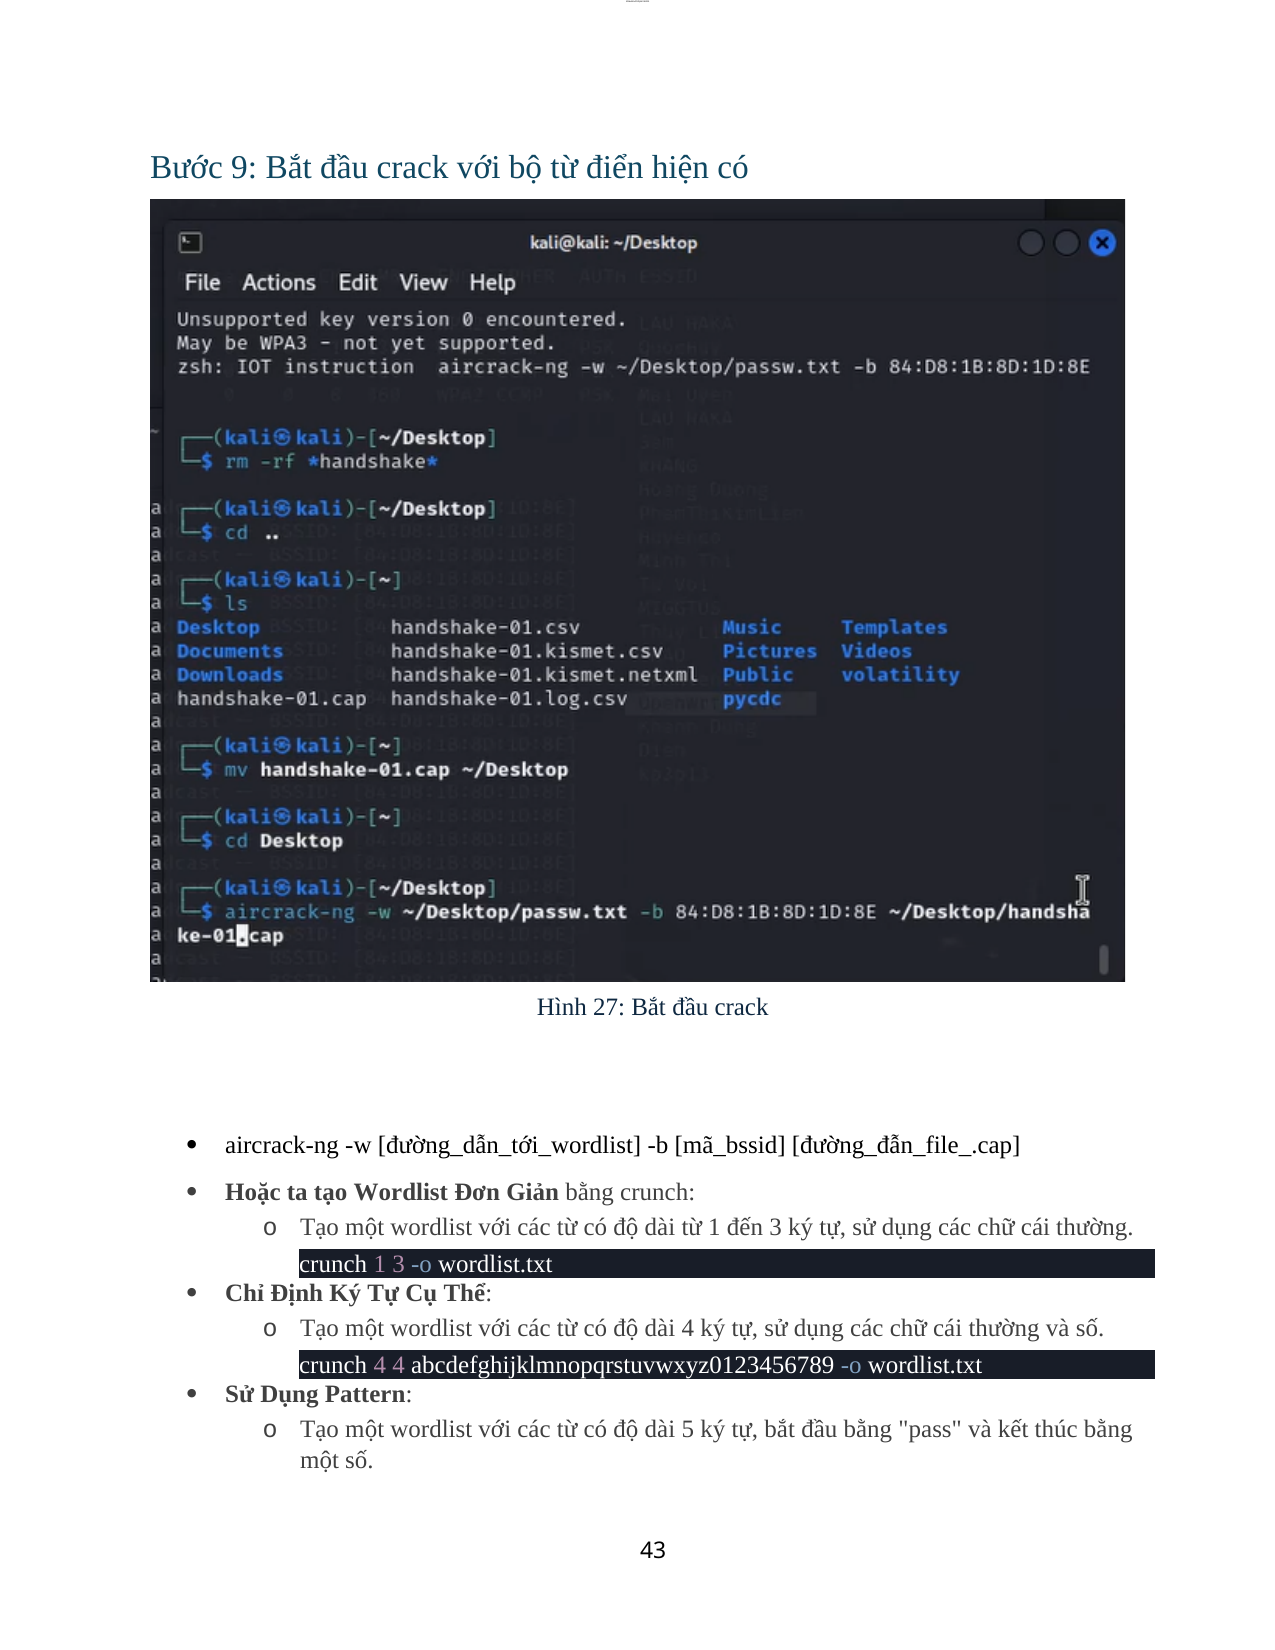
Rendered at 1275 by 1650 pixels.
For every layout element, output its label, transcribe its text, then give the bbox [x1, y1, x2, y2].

picture [150, 199, 1125, 982]
list Hoặc ta tạo Wordlist Đơn Giản bằng crunch: [187, 1177, 1156, 1206]
list Sử Dụng Pattern: [187, 1379, 1156, 1408]
list Tạo một wordlist với các từ có độ dài 5 ký tự, bắt đầu bằng "pass" và kết thúc bằng một số. [262, 1414, 1156, 1474]
text Hình 27: Bắt đầu crack [150, 992, 1155, 1021]
text crunch 4 4 abcdefghijklmnopqrstuvwxyz0123456789 -o wordlist.txt [299, 1350, 1155, 1379]
list Tạo một wordlist với các từ có độ dài 4 ký tự, sử dụng các chữ cái thường và số. [262, 1313, 1156, 1344]
list Chỉ Định Ký Tự Cụ Thể: [187, 1278, 1156, 1307]
subtitle Bước 9: Bắt đầu crack với bộ từ điển hiện có [150, 148, 1155, 186]
text crunch 1 3 -o wordlist.txt [299, 1249, 1155, 1278]
list aircrack-ng -w [đường_dẫn_tới_wordlist] -b [mã_bssid] [đường_đẫn_file_.cap] [187, 1130, 1156, 1158]
list Tạo một wordlist với các từ có độ dài từ 1 đến 3 ký tự, sử dụng các chữ cái thường. [262, 1212, 1156, 1243]
